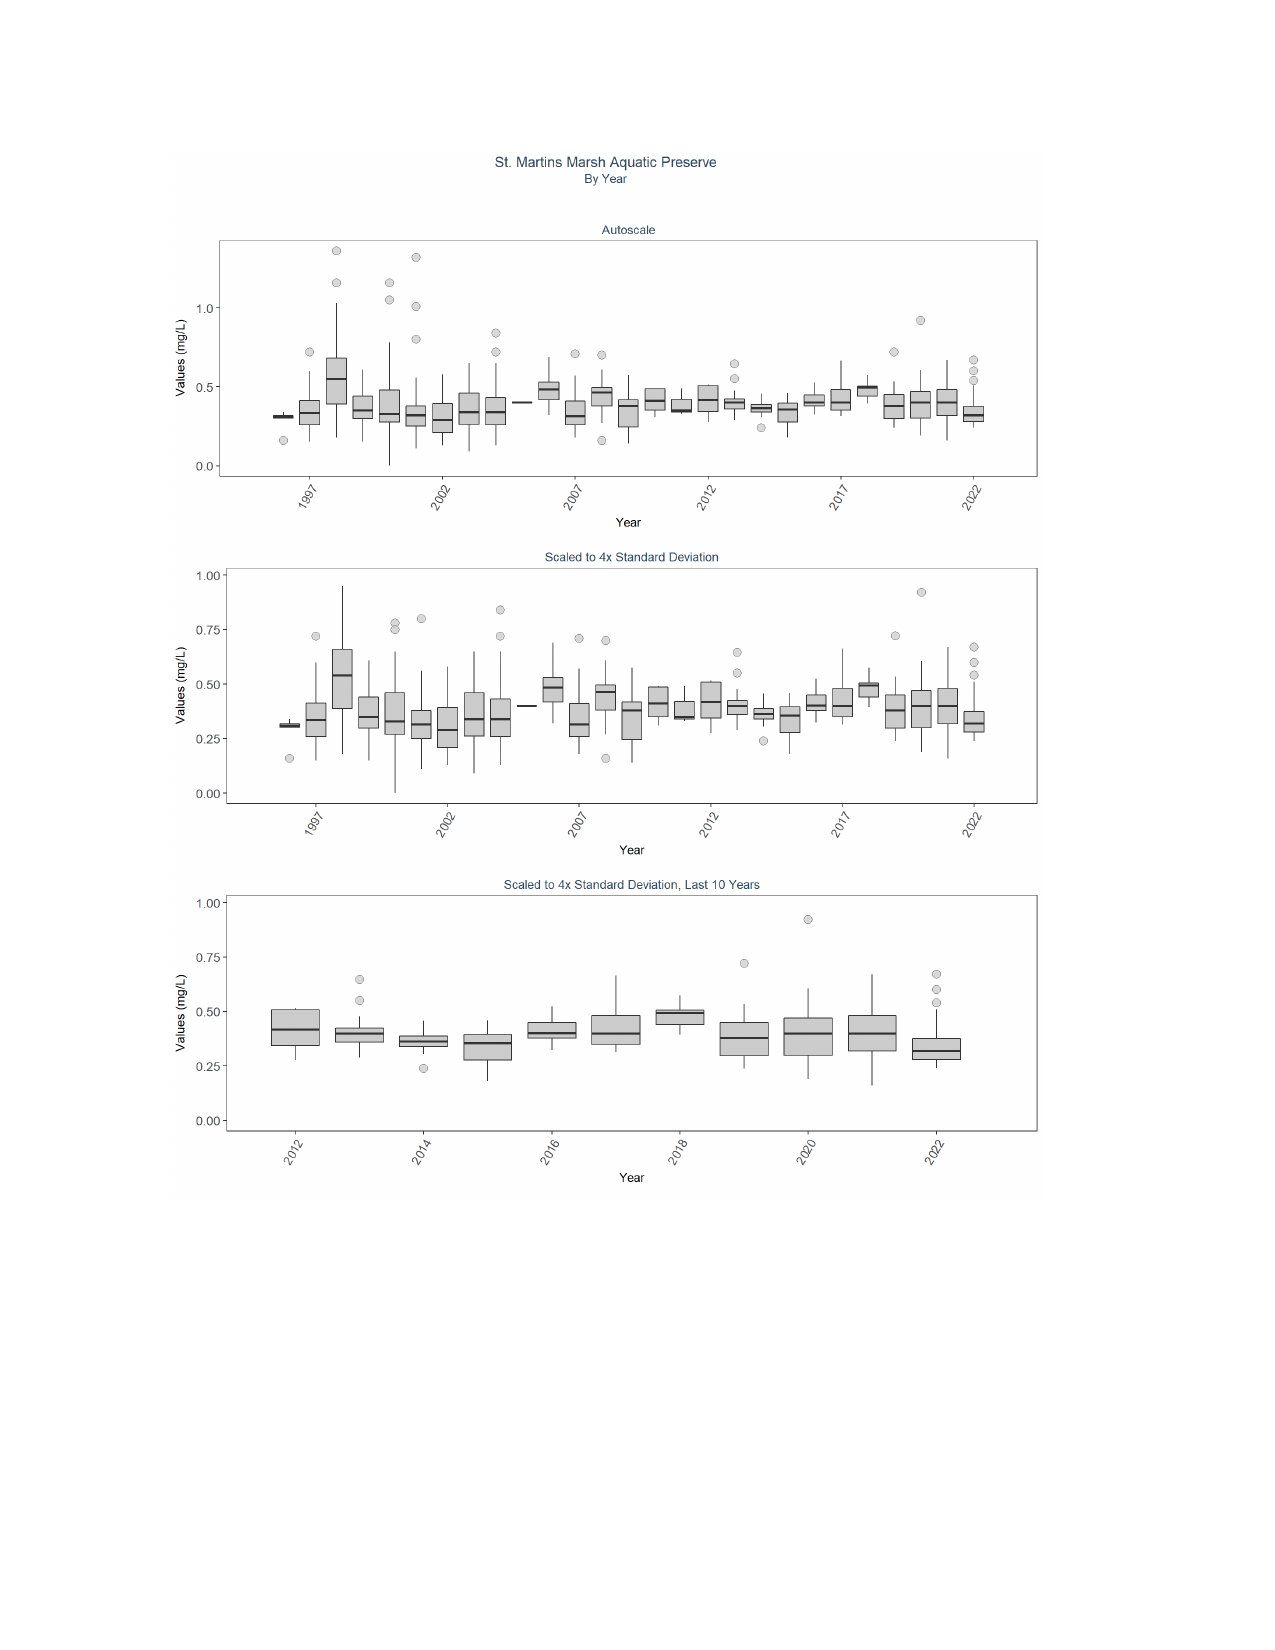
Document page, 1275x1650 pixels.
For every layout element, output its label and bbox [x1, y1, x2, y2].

picture [168, 150, 1044, 1200]
